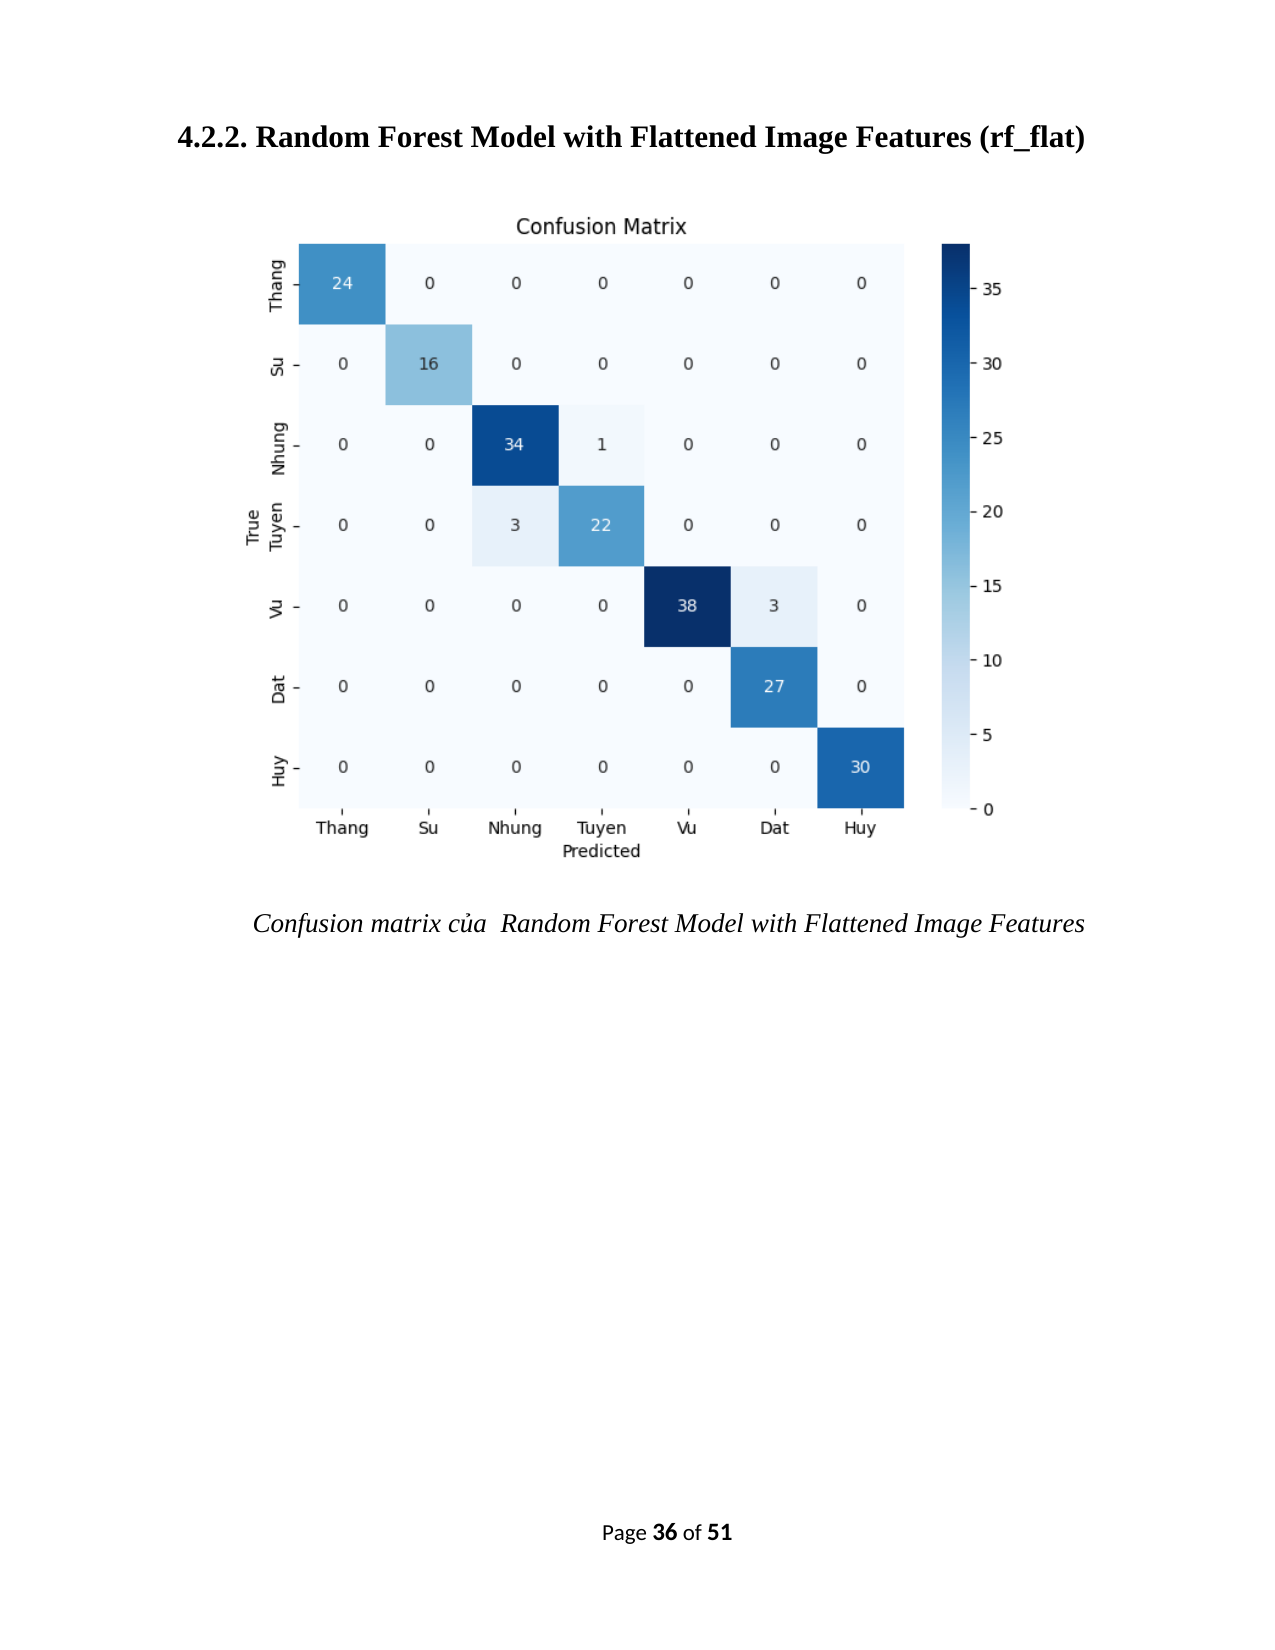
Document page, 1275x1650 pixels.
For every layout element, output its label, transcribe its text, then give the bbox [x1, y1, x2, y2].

picture [177, 156, 1153, 889]
subtitle 4.2.2. Random Forest Model with Flattened Image Features (rf_flat) [177, 118, 1157, 154]
text Confusion matrix của Random Forest Model with Flattened Image Features [177, 907, 1157, 938]
